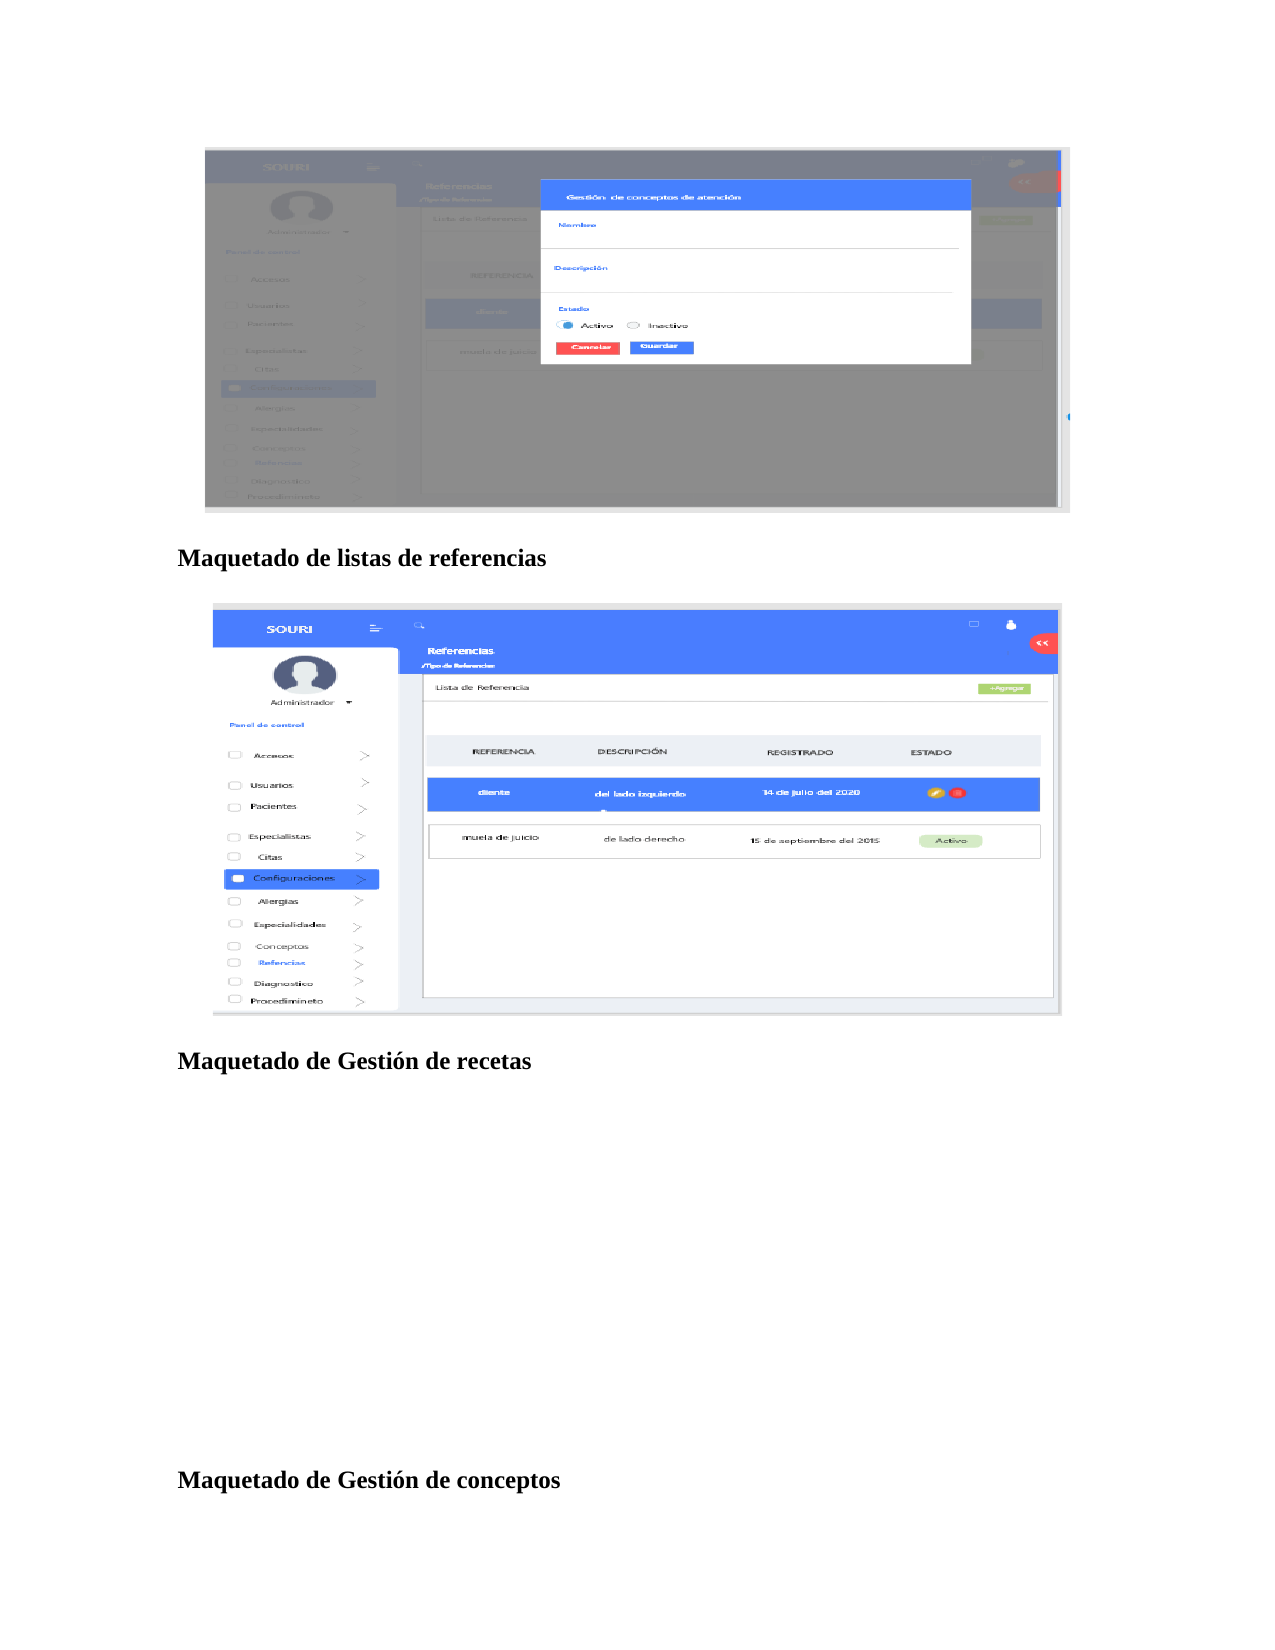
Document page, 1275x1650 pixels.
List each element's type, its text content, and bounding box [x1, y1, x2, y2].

text Maquetado de listas de referencias [177, 543, 1098, 572]
text Maquetado de Gestión de recetas [177, 1046, 1098, 1075]
picture [204, 147, 1071, 513]
text Maquetado de Gestión de conceptos [177, 1465, 1098, 1493]
picture [212, 603, 1063, 1016]
